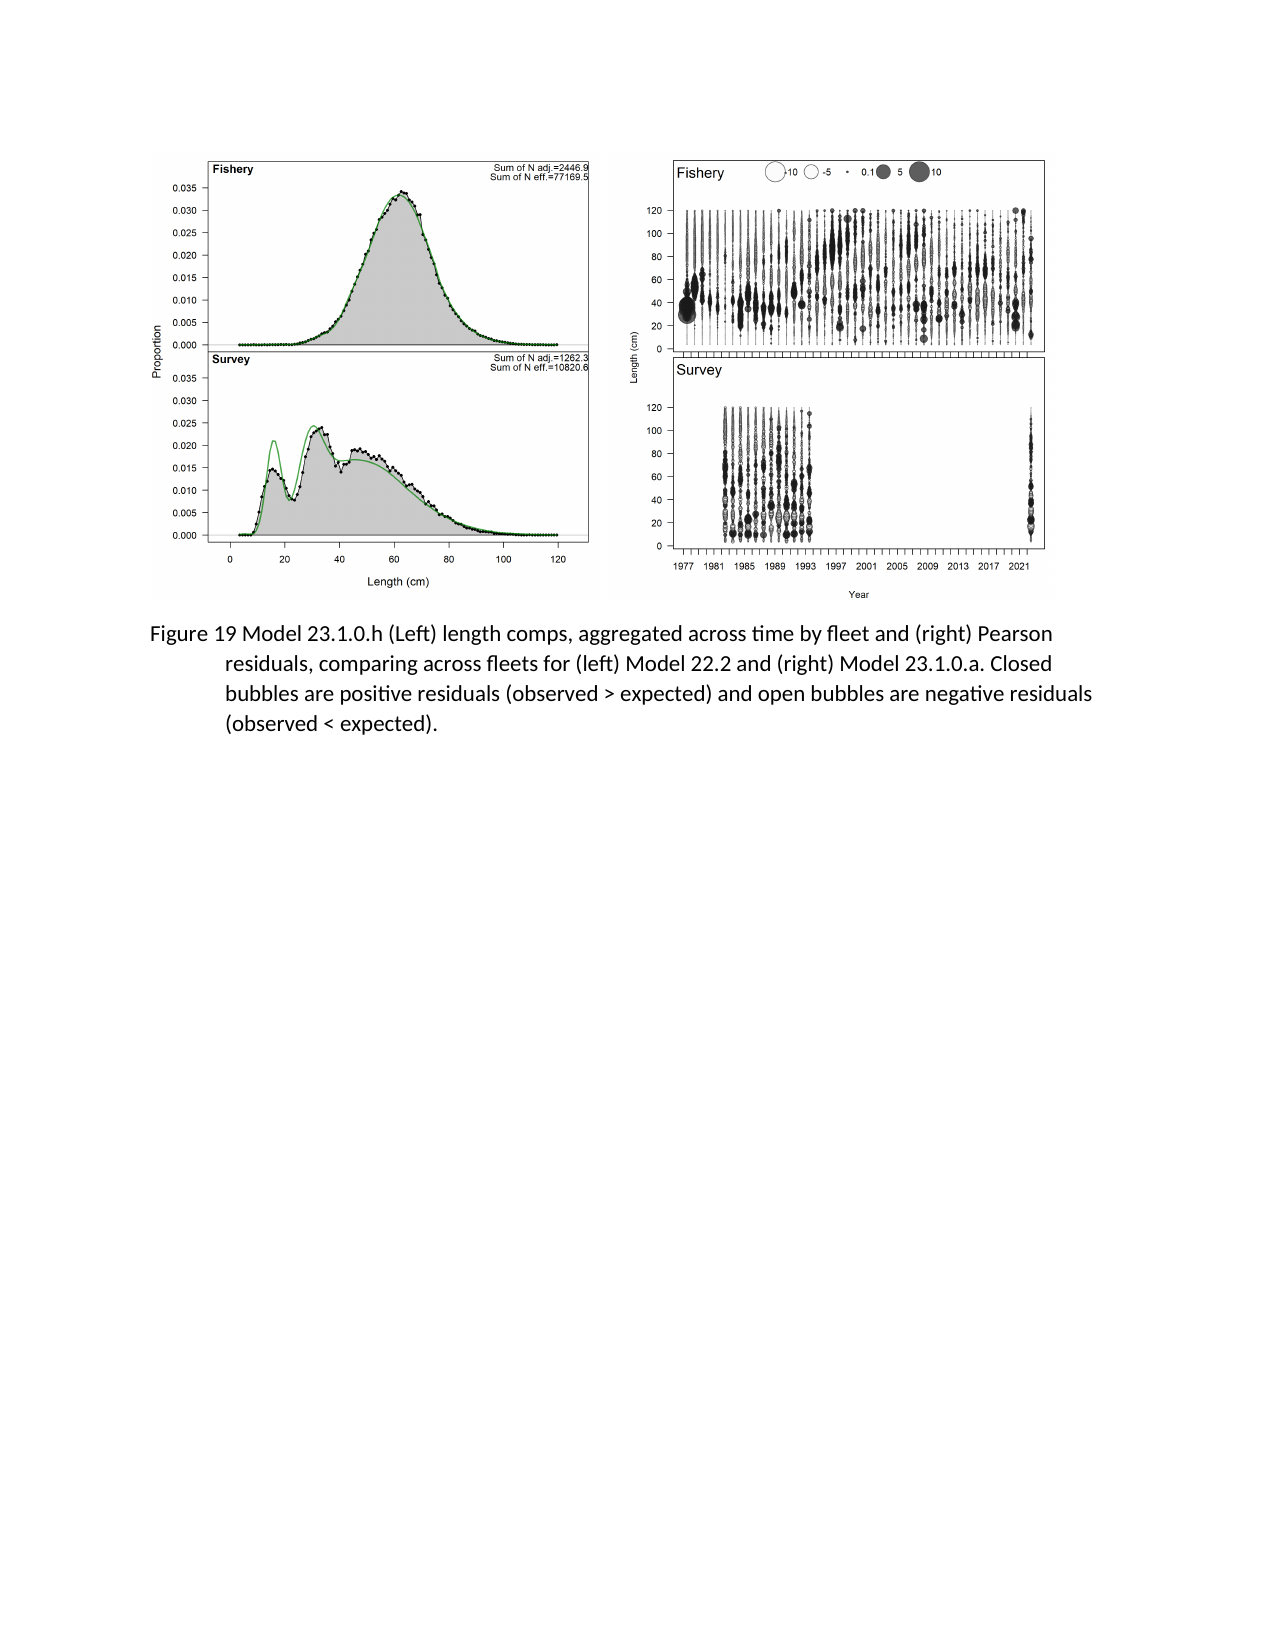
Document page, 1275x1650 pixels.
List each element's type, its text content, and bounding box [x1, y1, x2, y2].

picture [605, 150, 1056, 600]
picture [150, 150, 600, 600]
text Figure 19 Model 23.1.0.h (Left) length comps, aggregated across time by fleet and (right) Pearson residuals, comparing across fleets for (left) Model 22.2 and (right) Model 23.1.0.a. Closed bubbles are positive residuals (observed > expected) and open bubbles are negative residuals (observed < expected). [150, 619, 1125, 737]
